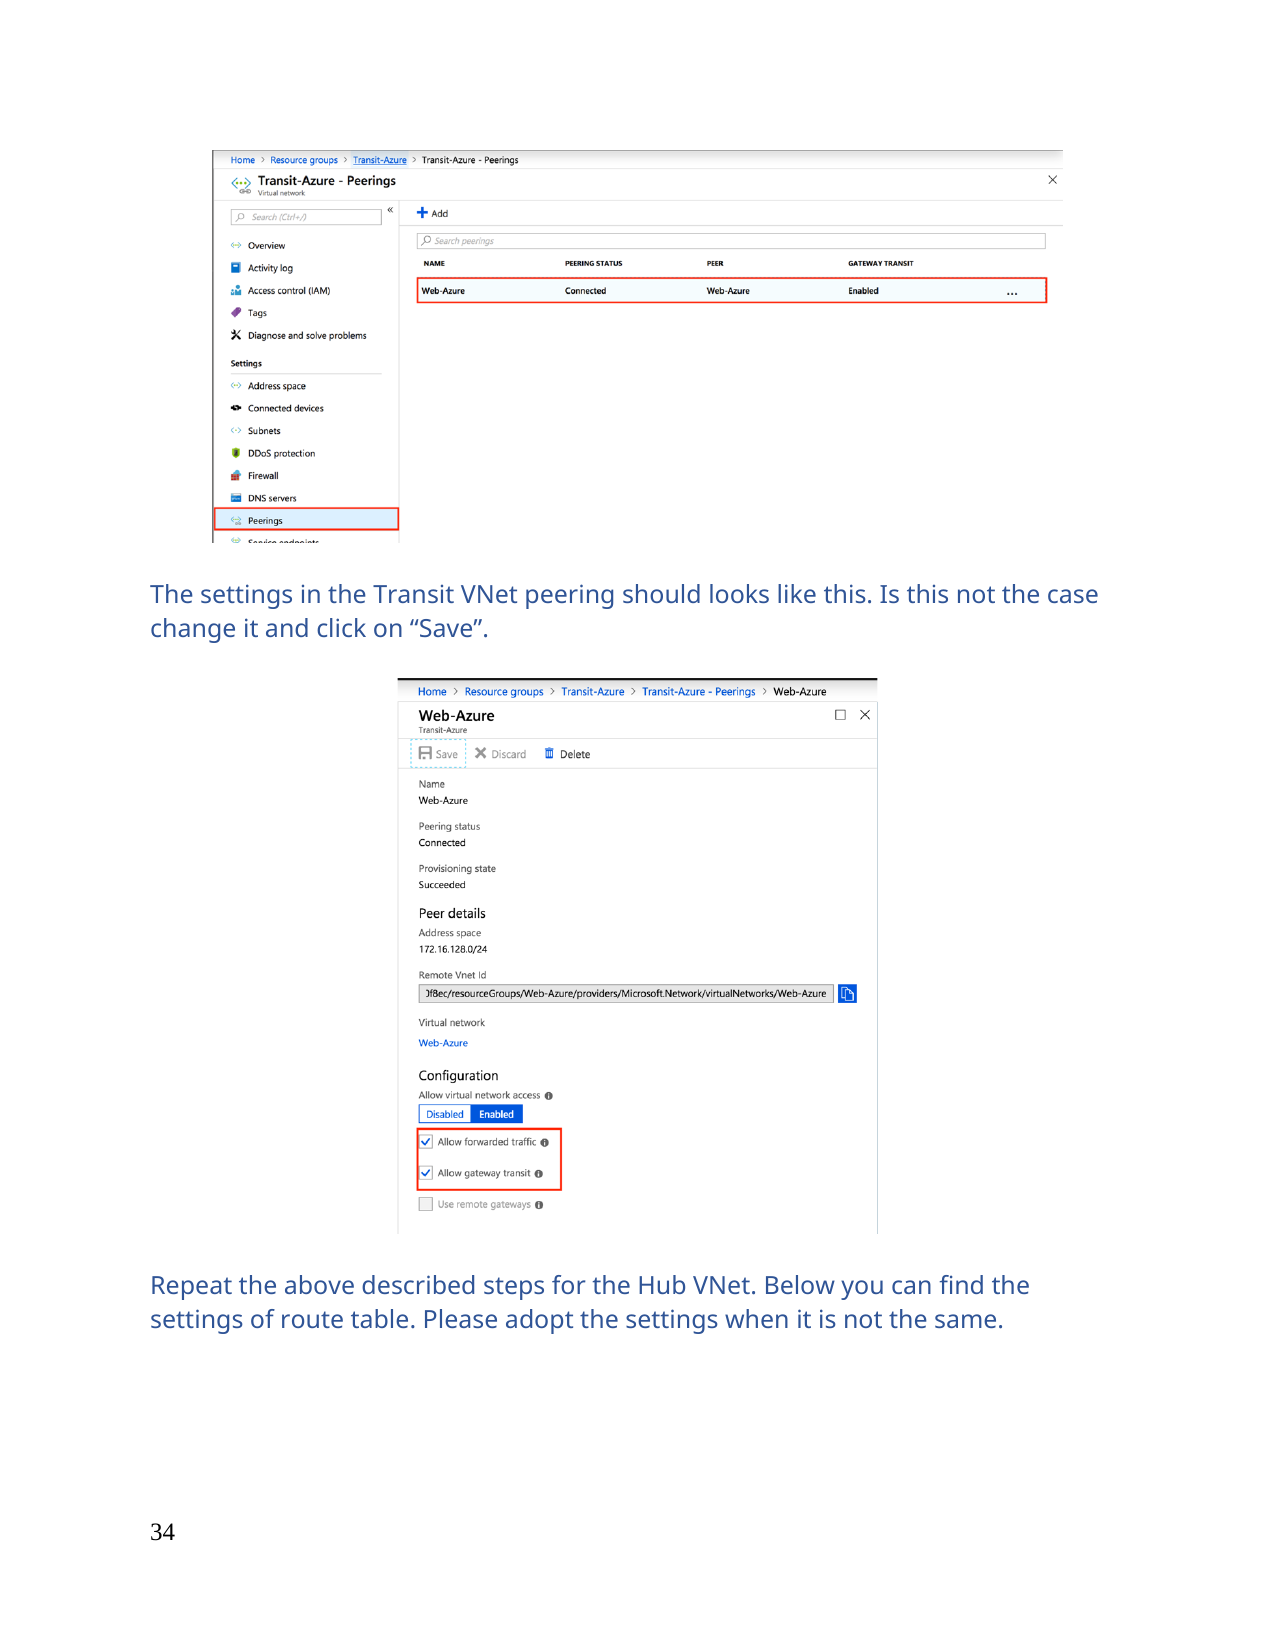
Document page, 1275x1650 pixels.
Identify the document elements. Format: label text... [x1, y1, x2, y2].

text The settings in the Transit VNet peering should looks like this. Is this not the case change it and click on “Save”. [150, 576, 1125, 644]
picture [212, 150, 1063, 543]
picture [397, 678, 878, 1234]
text Repeat the above described steps for the Hub VNet. Below you can find the settings of route table. Please adopt the settings when it is not the same. [150, 1268, 1125, 1336]
